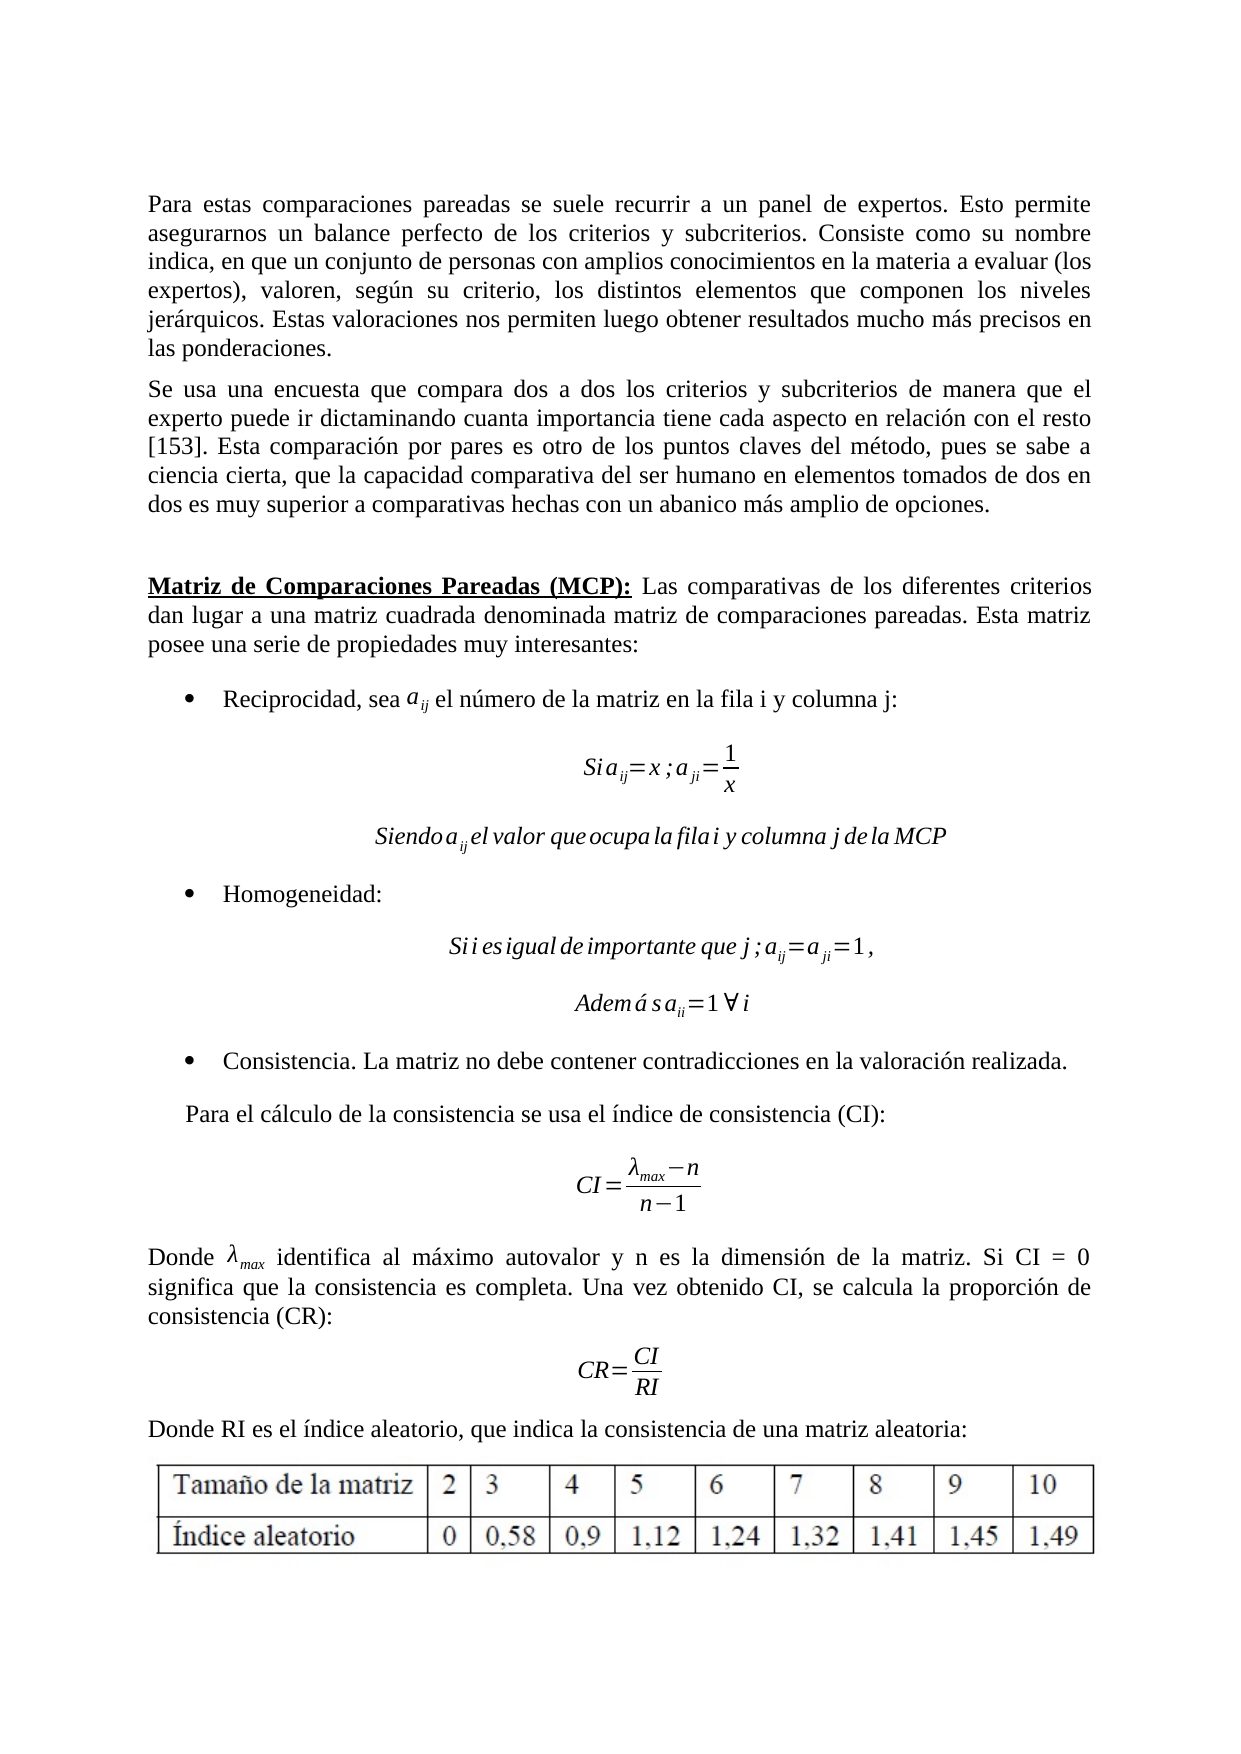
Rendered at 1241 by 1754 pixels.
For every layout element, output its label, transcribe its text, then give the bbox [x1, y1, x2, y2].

text Donde RI es el índice aleatorio, que indica la consistencia de una matriz aleatoria: [148, 1414, 1092, 1443]
list Para el cálculo de la consistencia se usa el índice de consistencia (CI): [185, 1099, 1092, 1128]
picture [147, 1455, 1111, 1568]
list Consistencia. La matriz no debe contener contradicciones en la valoración realizada. [185, 1046, 1092, 1074]
text Matriz de Comparaciones Pareadas (MCP): Las comparativas de los diferentes criterios dan lugar a una matriz cuadrada denominada matriz de comparaciones pareadas. Esta matriz posee una serie de propiedades muy interesantes: [148, 571, 1092, 658]
text Donde identifica al máximo autovalor y n es la dimensión de la matriz. Si CI = 0 significa que la consistencia es completa. Una vez obtenido CI, se calcula la proporción de consistencia (CR): [148, 1241, 1092, 1330]
list Homogeneidad: [185, 879, 1092, 908]
list Reciprocidad, sea el número de la matriz en la fila i y columna j: [185, 683, 1092, 714]
text Para estas comparaciones pareadas se suele recurrir a un panel de expertos. Esto permite asegurarnos un balance perfecto de los criterios y subcriterios. Consiste como su nombre indica, en que un conjunto de personas con amplios conocimientos en la materia a evaluar (los expertos), valoren, según su criterio, los distintos elementos que componen los niveles jerárquicos. Estas valoraciones nos permiten luego obtener resultados mucho más precisos en las ponderaciones. [148, 189, 1092, 361]
text Se usa una encuesta que compara dos a dos los criterios y subcriterios de manera que el experto puede ir dictaminando cuanta importancia tiene cada aspecto en relación con el resto [153]. Esta comparación por pares es otro de los puntos claves del método, pues se sabe a ciencia cierta, que la capacidad comparativa del ser humano en elementos tomados de dos en dos es muy superior a comparativas hechas con un abanico más amplio de opciones. [148, 374, 1092, 518]
